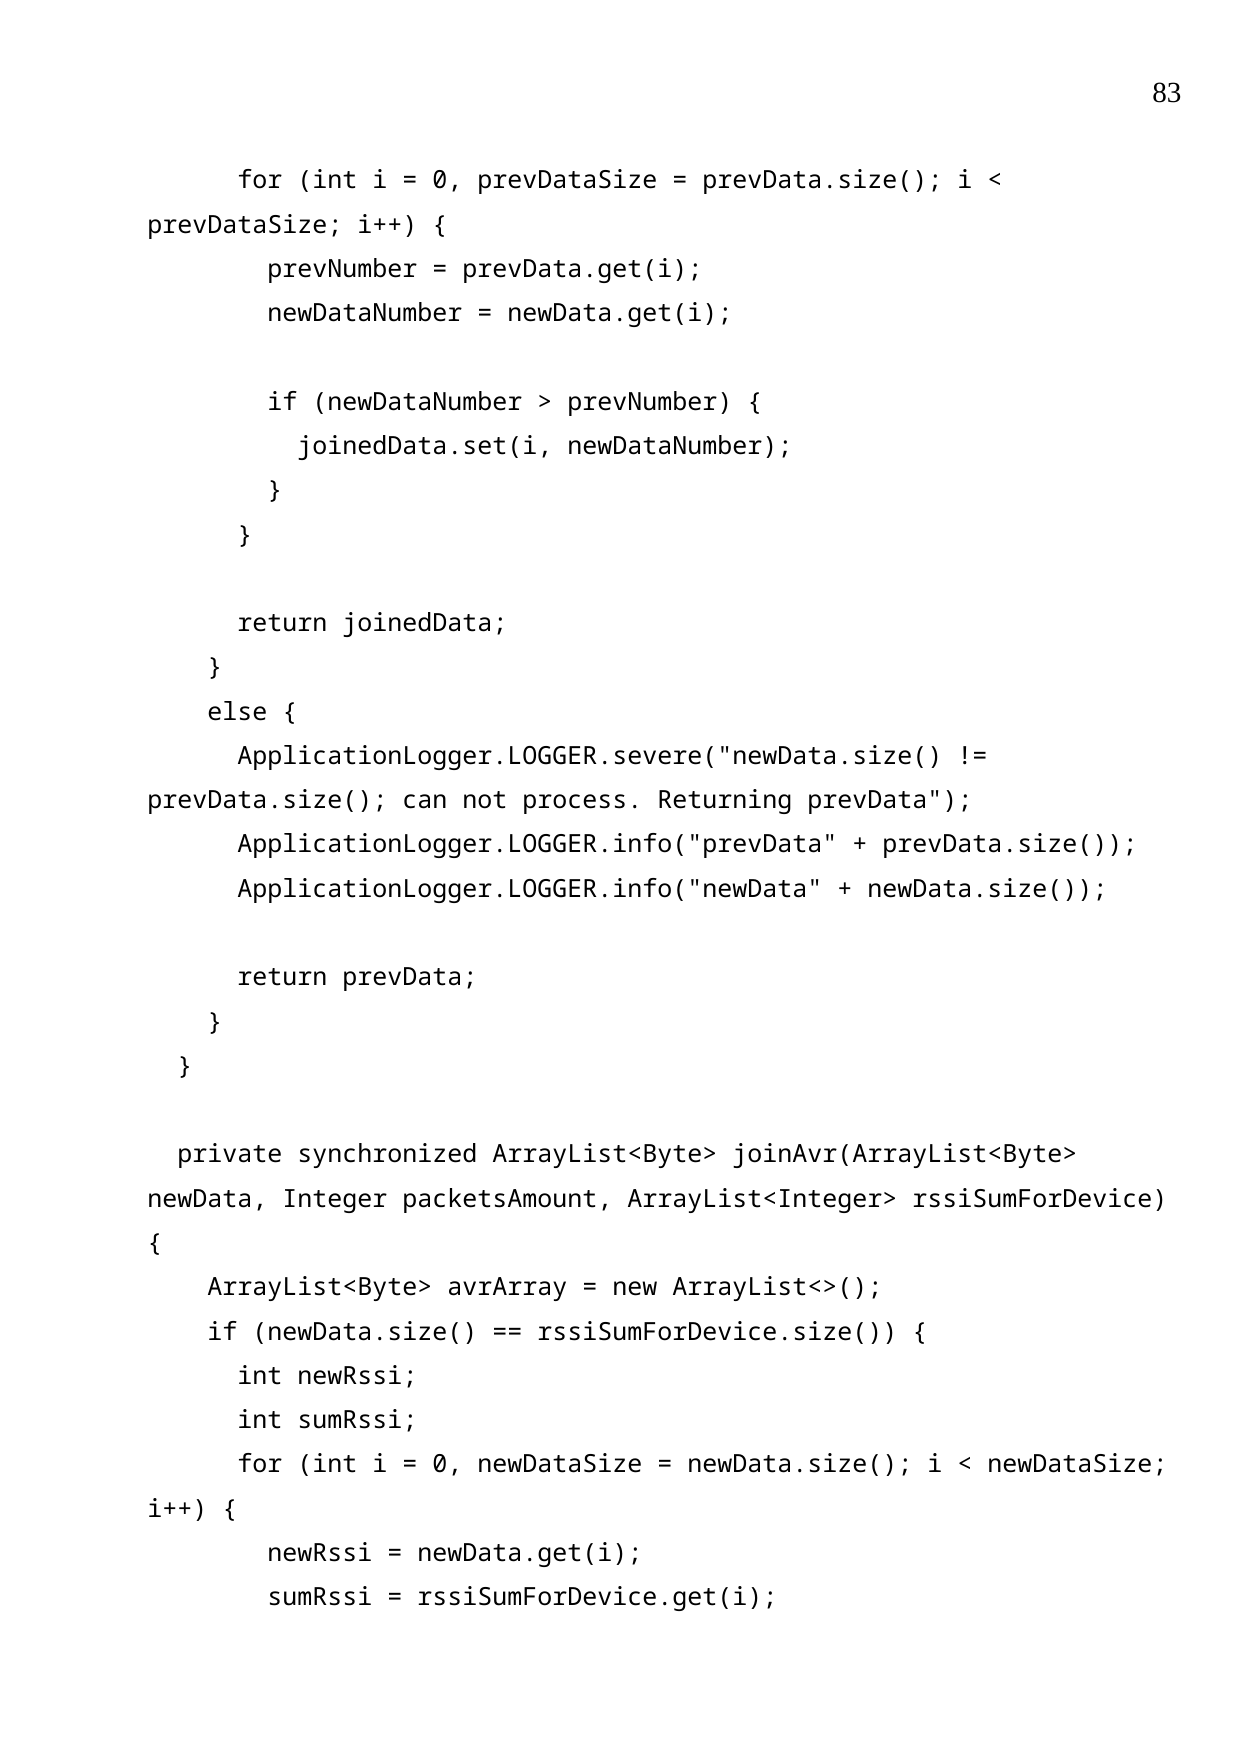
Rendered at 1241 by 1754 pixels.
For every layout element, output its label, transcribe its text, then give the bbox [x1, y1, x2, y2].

text if (newData.size() == rssiSumForDevice.size()) { [147, 1313, 1181, 1347]
text ApplicationLogger.LOGGER.severe("newData.size() != prevData.size(); can not process. Returning prevData"); [147, 738, 1181, 816]
text } [147, 1047, 1181, 1082]
text int newRssi; [147, 1357, 1181, 1391]
text ArrayList<Byte> avrArray = new ArrayList<>(); [147, 1269, 1181, 1303]
text int sumRssi; [147, 1402, 1181, 1436]
text prevNumber = prevData.get(i); [147, 251, 1181, 285]
text return prevData; [147, 959, 1181, 993]
text newDataNumber = newData.get(i); [147, 295, 1181, 329]
text } [147, 1003, 1181, 1037]
text private synchronized ArrayList<Byte> joinAvr(ArrayList<Byte> newData, Integer packetsAmount, ArrayList<Integer> rssiSumForDevice) { [147, 1136, 1181, 1259]
text } [147, 516, 1181, 550]
text for (int i = 0, newDataSize = newData.size(); i < newDataSize; i++) { [147, 1446, 1181, 1524]
text newRssi = newData.get(i); [147, 1534, 1181, 1568]
text } [147, 649, 1181, 683]
text ApplicationLogger.LOGGER.info("prevData" + prevData.size()); [147, 826, 1181, 860]
text for (int i = 0, prevDataSize = prevData.size(); i < prevDataSize; i++) { [147, 162, 1181, 240]
text } [147, 472, 1181, 506]
text ApplicationLogger.LOGGER.info("newData" + newData.size()); [147, 870, 1181, 904]
text if (newDataNumber > prevNumber) { [147, 383, 1181, 417]
text return joinedData; [147, 605, 1181, 639]
text else { [147, 693, 1181, 727]
text sumRssi = rssiSumForDevice.get(i); [147, 1579, 1181, 1613]
text joinedData.set(i, newDataNumber); [147, 428, 1181, 462]
